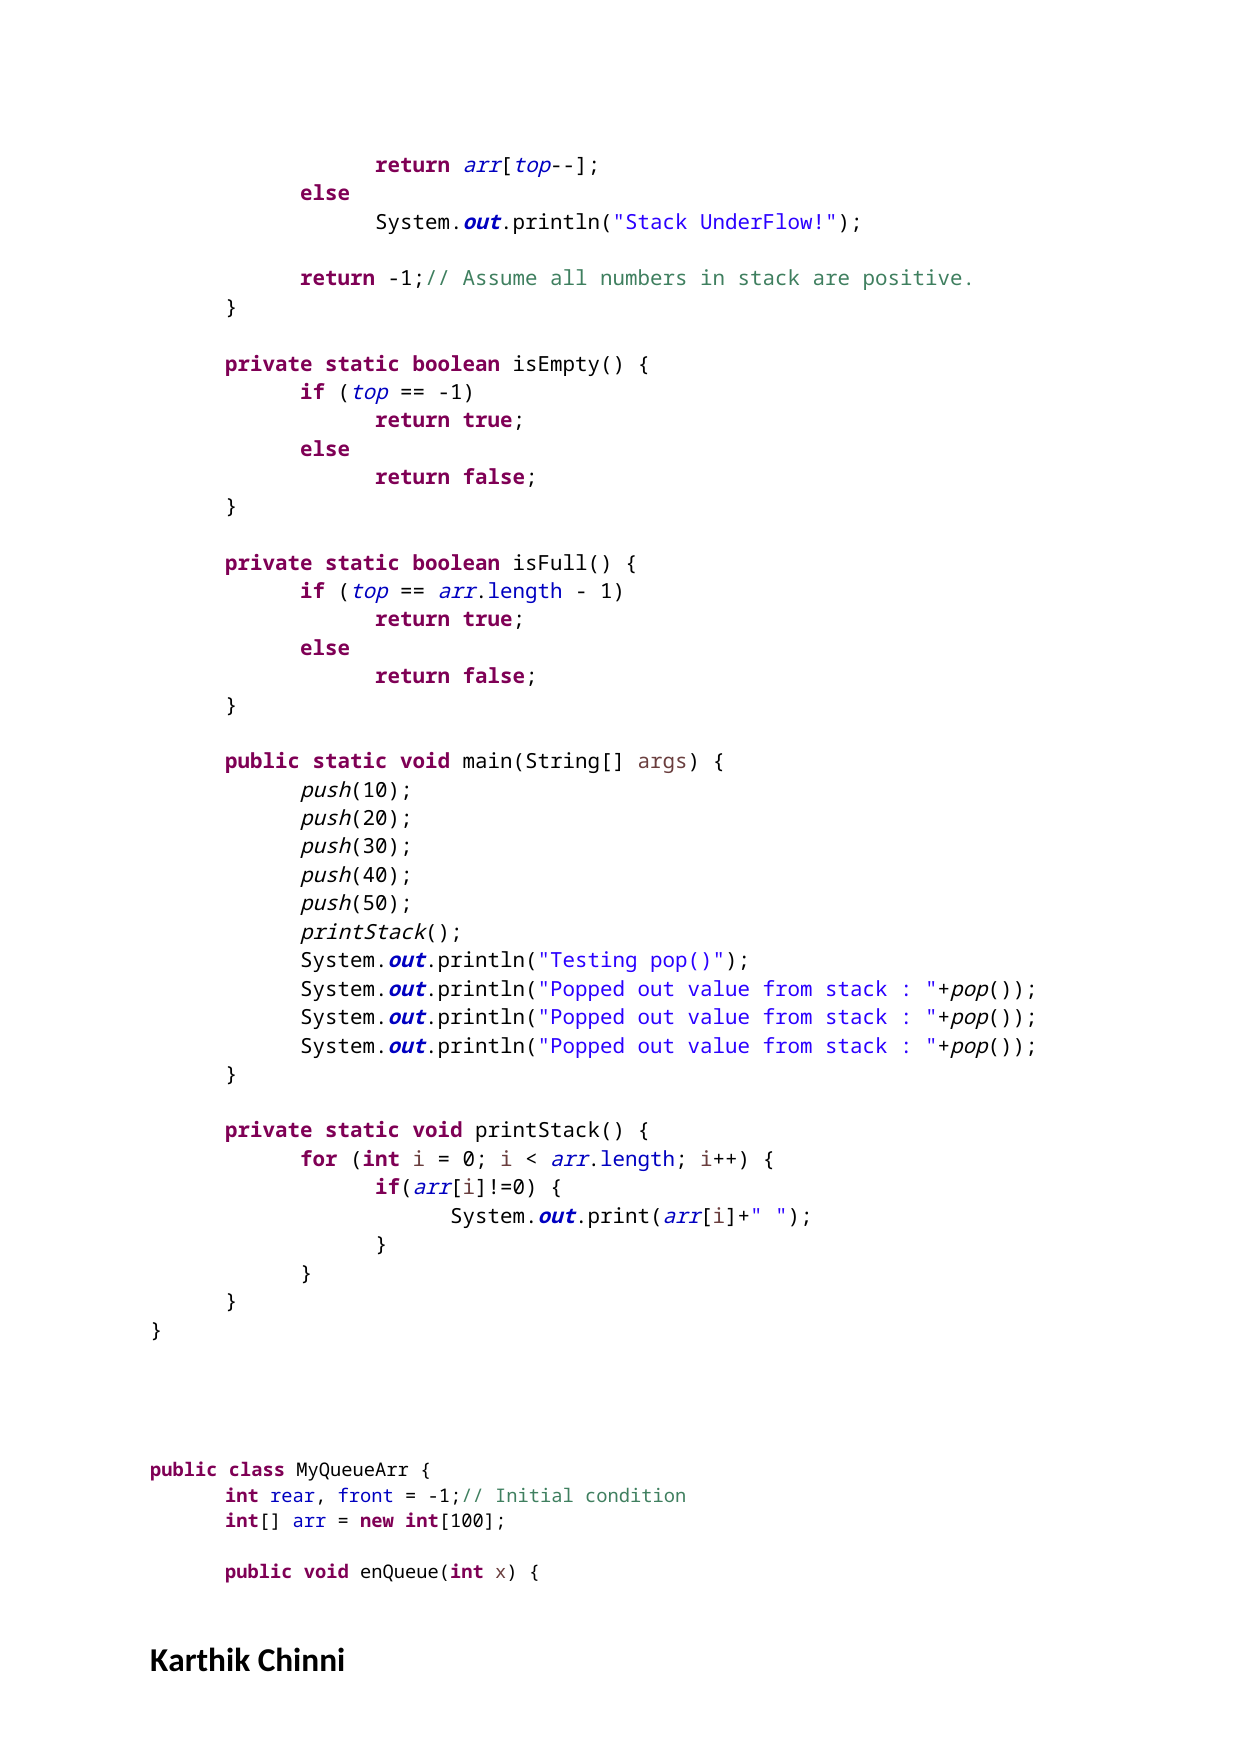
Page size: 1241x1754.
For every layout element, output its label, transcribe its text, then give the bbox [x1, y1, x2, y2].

text System.out.println("Popped out value from stack : "+pop()); [150, 974, 1090, 1002]
text } [150, 491, 1090, 519]
text } [150, 292, 1090, 320]
text System.out.println("Testing pop()"); [150, 945, 1090, 974]
text printStack(); [150, 917, 1090, 945]
text System.out.println("Popped out value from stack : "+pop()); [150, 1002, 1090, 1031]
text return true; [150, 406, 1090, 434]
text push(10); [150, 775, 1090, 803]
text else [150, 633, 1090, 661]
text if (top == arr.length - 1) [150, 576, 1090, 604]
text System.out.print(arr[i]+" "); [150, 1201, 1090, 1229]
text } [150, 1315, 1090, 1343]
text for (int i = 0; i < arr.length; i++) { [150, 1144, 1090, 1172]
text return false; [150, 462, 1090, 491]
text private static boolean isEmpty() { [150, 349, 1090, 377]
text int rear, front = -1;// Initial condition [150, 1482, 1090, 1508]
text push(40); [150, 860, 1090, 888]
text public static void main(String[] args) { [150, 746, 1090, 775]
text System.out.println("Popped out value from stack : "+pop()); [150, 1031, 1090, 1059]
text return false; [150, 661, 1090, 690]
text else [150, 434, 1090, 462]
text push(20); [150, 803, 1090, 832]
text return true; [150, 604, 1090, 633]
text System.out.println("Stack UnderFlow!"); [150, 207, 1090, 235]
text else [150, 178, 1090, 207]
text return -1;// Assume all numbers in stack are positive. [150, 263, 1090, 292]
text return arr[top--]; [150, 150, 1090, 178]
text public class MyQueueArr { [150, 1457, 1090, 1482]
text } [150, 1286, 1090, 1315]
text int[] arr = new int[100]; [150, 1508, 1090, 1533]
text } [150, 1229, 1090, 1258]
text } [150, 1059, 1090, 1088]
text private static boolean isFull() { [150, 548, 1090, 576]
text if(arr[i]!=0) { [150, 1172, 1090, 1201]
text private static void printStack() { [150, 1116, 1090, 1144]
text push(50); [150, 888, 1090, 917]
text } [150, 690, 1090, 718]
text } [150, 1258, 1090, 1286]
text if (top == -1) [150, 377, 1090, 406]
text push(30); [150, 832, 1090, 860]
text public void enQueue(int x) { [150, 1559, 1090, 1584]
